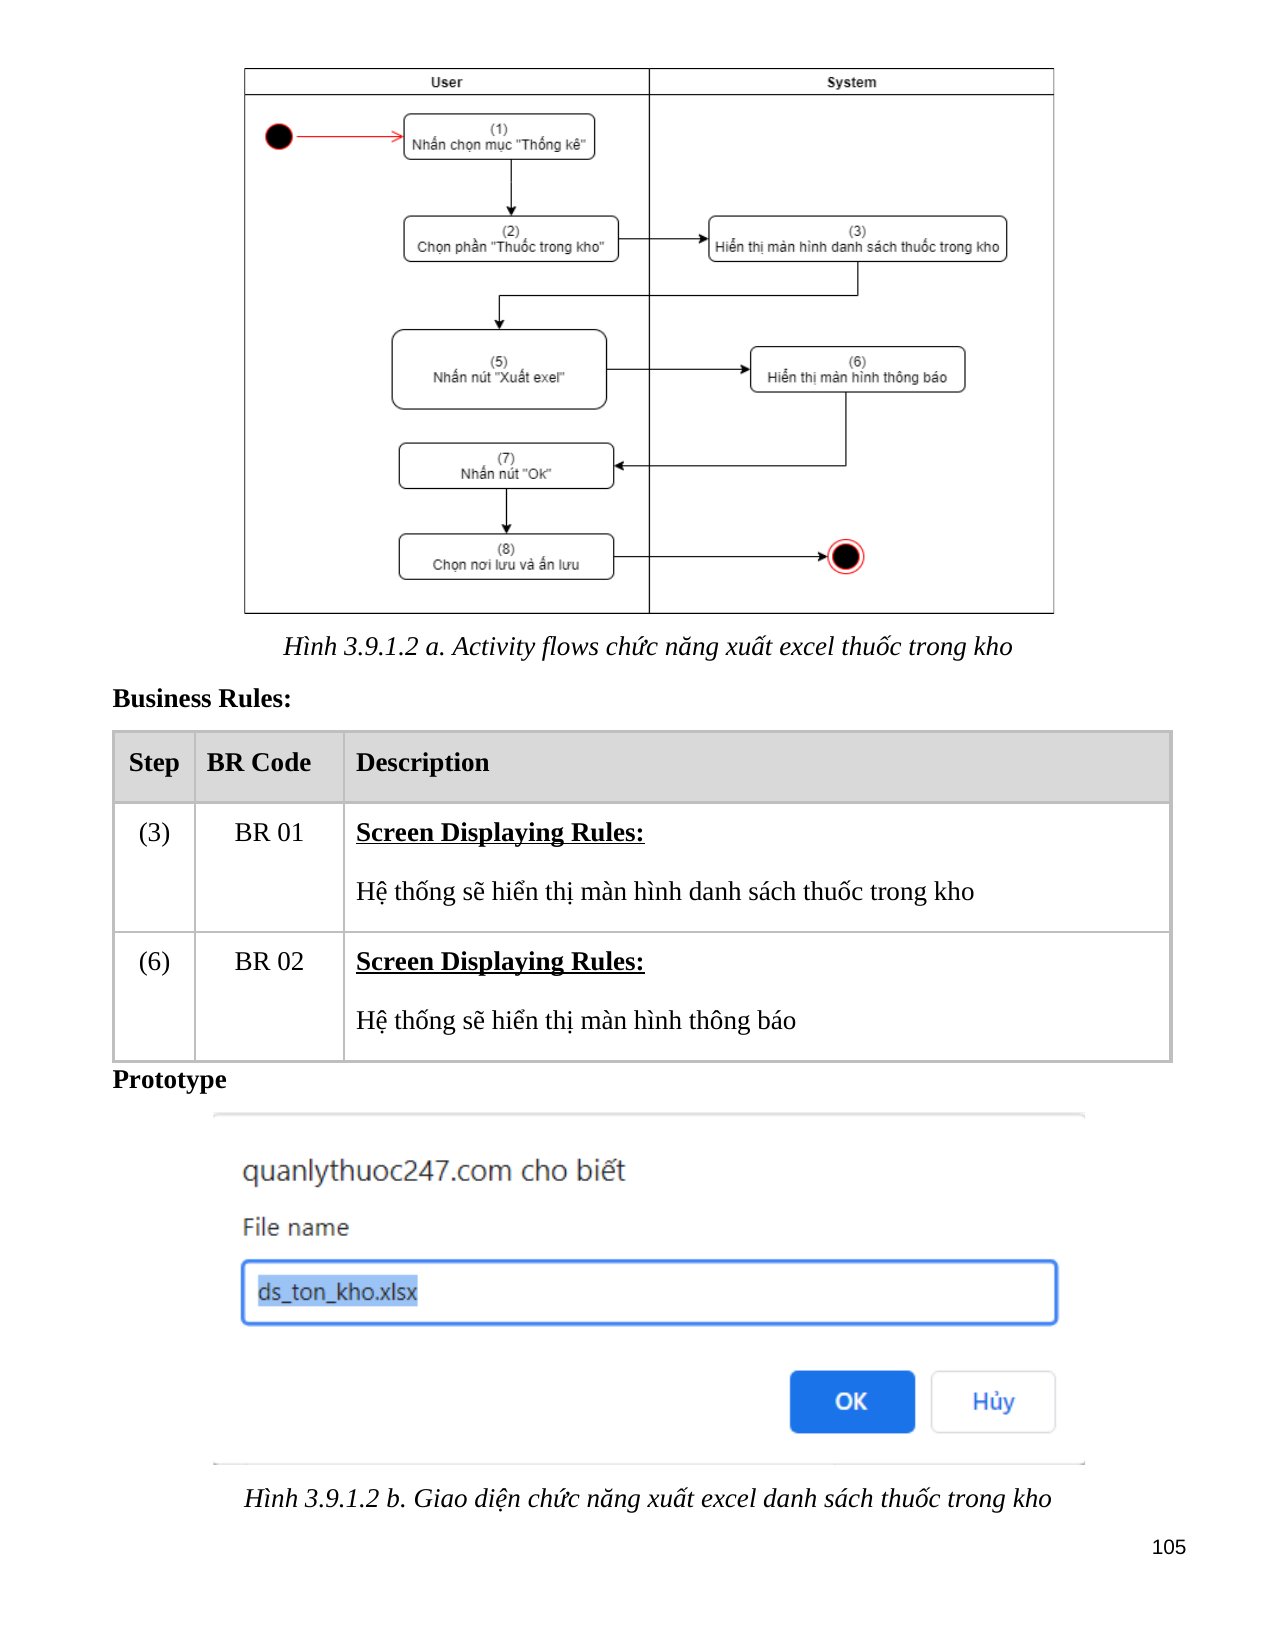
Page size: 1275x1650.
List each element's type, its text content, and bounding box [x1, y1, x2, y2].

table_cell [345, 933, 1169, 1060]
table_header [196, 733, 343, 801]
text Prototype [112, 1063, 1186, 1094]
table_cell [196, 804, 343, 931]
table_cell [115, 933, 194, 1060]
text Hình 3.9.1.2 b. Giao diện chức năng xuất excel danh sách thuốc trong kho [112, 1482, 1186, 1513]
text Hình 3.9.1.2 a. Activity flows chức năng xuất excel thuốc trong kho [112, 630, 1186, 661]
picture [213, 1112, 1086, 1465]
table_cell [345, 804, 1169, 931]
picture [244, 68, 1055, 614]
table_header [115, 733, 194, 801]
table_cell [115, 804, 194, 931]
text Business Rules: [112, 682, 1186, 713]
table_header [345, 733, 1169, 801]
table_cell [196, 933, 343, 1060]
